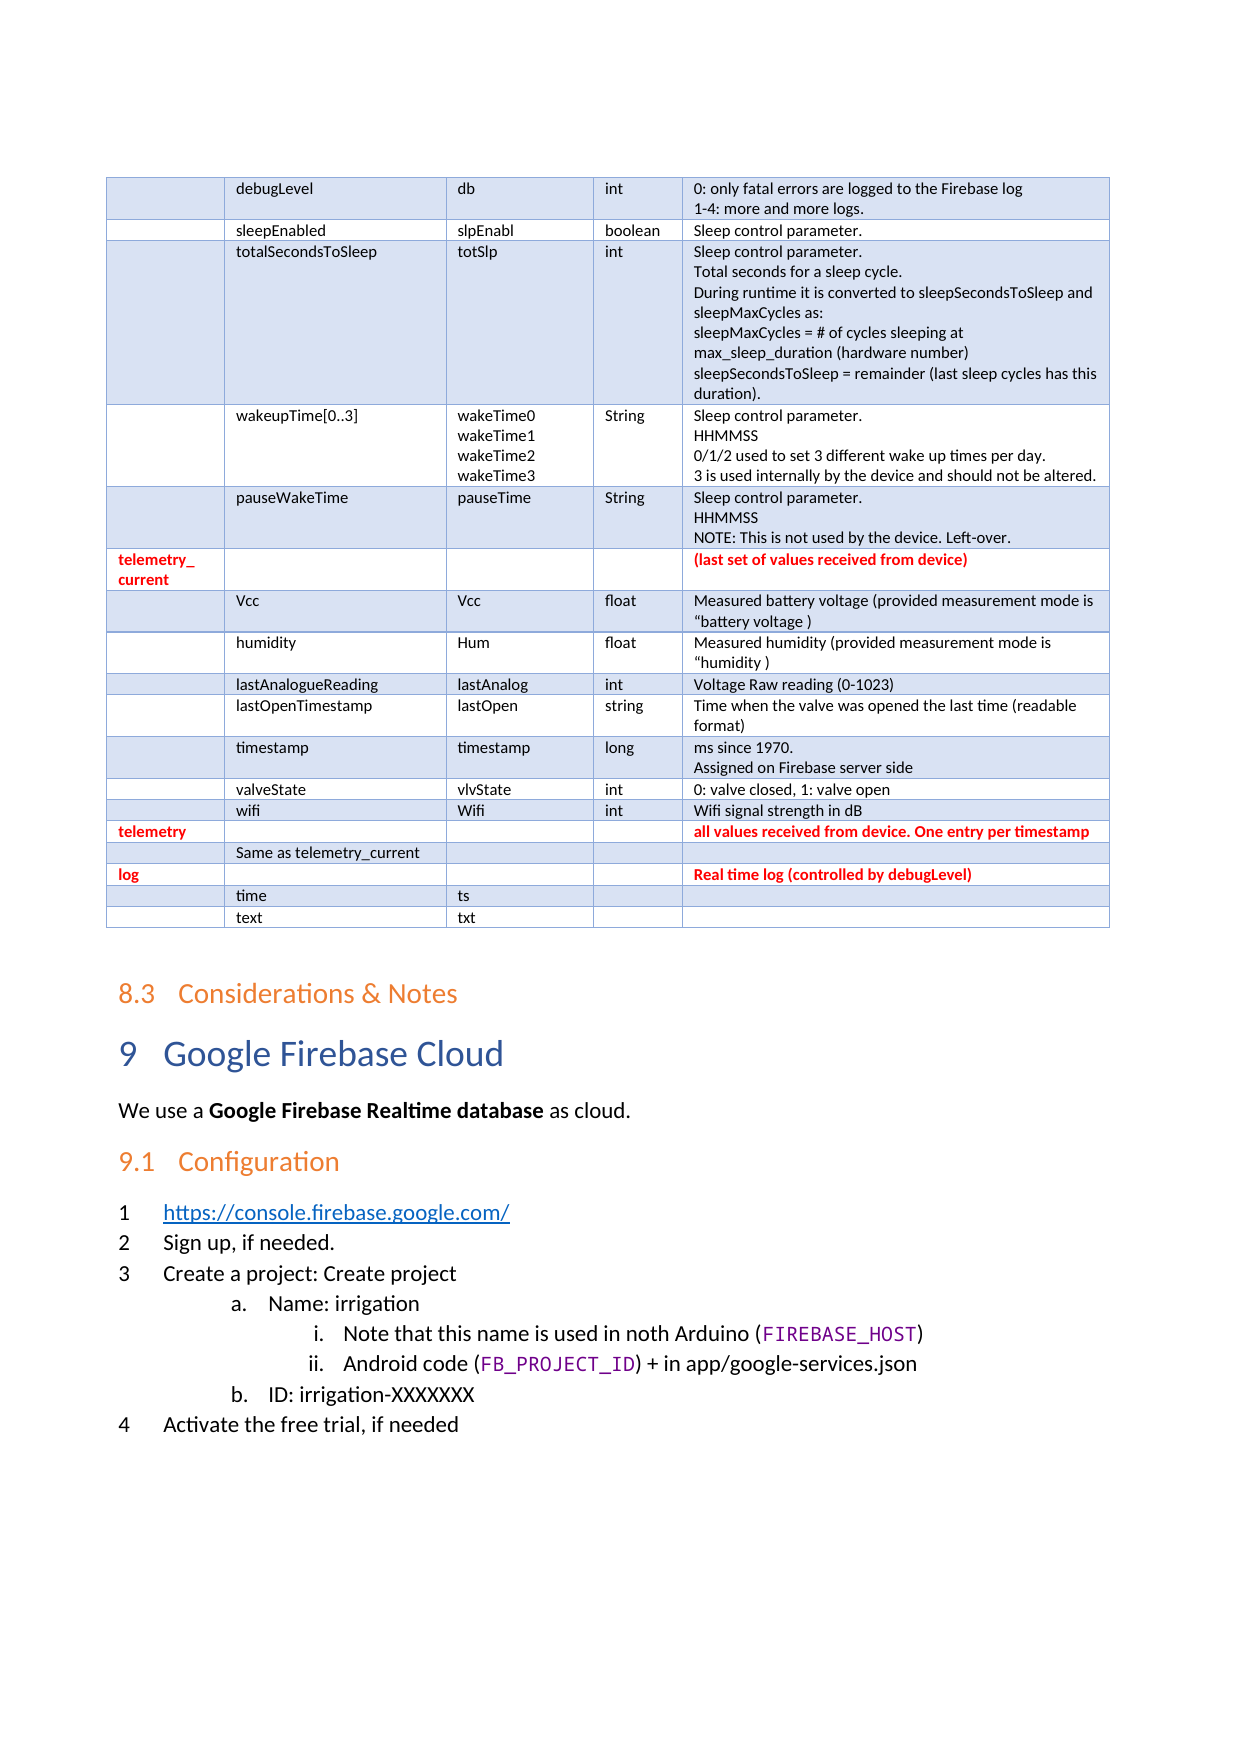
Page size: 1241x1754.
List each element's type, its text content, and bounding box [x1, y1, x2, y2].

table_cell log [107, 864, 224, 884]
table_cell [225, 549, 446, 590]
table_cell [107, 487, 224, 548]
subtitle Configuration [118, 1143, 1122, 1179]
table_cell lastOpen [447, 695, 593, 736]
table_cell [107, 907, 224, 927]
table_cell [594, 821, 682, 842]
table_cell [107, 779, 224, 799]
table_cell [683, 843, 1109, 863]
table_cell telemetry_ current [107, 549, 224, 590]
table_cell telemetry [107, 821, 224, 842]
table_cell [107, 800, 224, 820]
table_cell [107, 674, 224, 694]
table_cell [447, 821, 593, 842]
table_cell [107, 178, 224, 219]
table_cell pauseTime [447, 487, 593, 548]
table_cell Vcc [447, 591, 593, 631]
subtitle Google Firebase Cloud [118, 1030, 1122, 1076]
table_cell ts [447, 886, 593, 906]
table_cell int [594, 779, 682, 799]
subtitle Considerations & Notes [118, 975, 1122, 1011]
table_cell txt [447, 907, 593, 927]
table_cell [107, 591, 224, 631]
table_cell [594, 886, 682, 906]
table_cell int [594, 800, 682, 820]
list Create a project: Create project [118, 1259, 1122, 1287]
table_cell wakeTime0 wakeTime1 wakeTime2 wakeTime3 [447, 405, 593, 486]
table_cell Vcc [225, 591, 446, 631]
table_cell [107, 241, 224, 404]
table_cell [683, 907, 1109, 927]
table_cell wifi [225, 800, 446, 820]
list Name: irrigation [231, 1289, 1122, 1317]
table_cell timestamp [447, 737, 593, 778]
list https://console.firebase.google.com/ [118, 1198, 1122, 1226]
table_cell [107, 220, 224, 240]
table_cell [107, 633, 224, 673]
table_cell String [594, 487, 682, 548]
table_cell Real time log (controlled by debugLevel) [683, 864, 1109, 884]
table_cell all values received from device. One entry per timestamp [683, 821, 1109, 842]
table_cell (last set of values received from device) [683, 549, 1109, 590]
table_cell 0: only fatal errors are logged to the Firebase log 1-4: more and more logs. [683, 178, 1109, 219]
table_cell slpEnabl [447, 220, 593, 240]
table_cell [447, 549, 593, 590]
table_cell text [225, 907, 446, 927]
table_cell Wifi [447, 800, 593, 820]
table_cell debugLevel [225, 178, 446, 219]
table_cell Measured humidity (provided measurement mode is “humidity ) [683, 633, 1109, 673]
table_cell [107, 737, 224, 778]
table_cell Hum [447, 633, 593, 673]
table_cell int [594, 178, 682, 219]
table_cell totSlp [447, 241, 593, 404]
table_cell sleepEnabled [225, 220, 446, 240]
table_cell [107, 695, 224, 736]
table_cell lastAnalog [447, 674, 593, 694]
table_cell time [225, 886, 446, 906]
table_cell valveState [225, 779, 446, 799]
table_cell int [594, 241, 682, 404]
table_cell pauseWakeTime [225, 487, 446, 548]
list ID: irrigation-XXXXXXX [231, 1380, 1122, 1408]
table_cell [594, 907, 682, 927]
table_cell [225, 821, 446, 842]
table_cell long [594, 737, 682, 778]
table_cell ms since 1970. Assigned on Firebase server side [683, 737, 1109, 778]
table_cell [447, 864, 593, 884]
list Note that this name is used in noth Arduino (FIREBASE_HOST) [324, 1319, 1122, 1347]
table_cell String [594, 405, 682, 486]
table_cell [447, 843, 593, 863]
table_cell Sleep control parameter. [683, 220, 1109, 240]
table_cell [107, 405, 224, 486]
table_cell boolean [594, 220, 682, 240]
table_cell [107, 886, 224, 906]
table_cell [594, 549, 682, 590]
table_cell Measured battery voltage (provided measurement mode is “battery voltage ) [683, 591, 1109, 631]
table_cell humidity [225, 633, 446, 673]
table_cell Same as telemetry_current [225, 843, 446, 863]
table_cell vlvState [447, 779, 593, 799]
list Android code (FB_PROJECT_ID) + in app/google-services.json [324, 1349, 1122, 1378]
table_cell [594, 864, 682, 884]
table_cell totalSecondsToSleep [225, 241, 446, 404]
text We use a Google Firebase Realtime database as cloud. [118, 1096, 1122, 1124]
list Sign up, if needed. [118, 1228, 1122, 1257]
table_cell [594, 843, 682, 863]
list Activate the free trial, if needed [118, 1410, 1122, 1438]
table_cell string [594, 695, 682, 736]
table_cell db [447, 178, 593, 219]
table_cell Voltage Raw reading (0-1023) [683, 674, 1109, 694]
table_cell 0: valve closed, 1: valve open [683, 779, 1109, 799]
table_cell [683, 886, 1109, 906]
table_cell Sleep control parameter. Total seconds for a sleep cycle. During runtime it is converted to sleepSecondsToSleep and sleepMaxCycles as: sleepMaxCycles = # of cycles sleeping at max_sleep_duration (hardware number) sleepSecondsToSleep = remainder (last sleep cycles has this duration). [683, 241, 1109, 404]
table_cell Wifi signal strength in dB [683, 800, 1109, 820]
table_cell lastOpenTimestamp [225, 695, 446, 736]
table_cell Sleep control parameter. HHMMSS 0/1/2 used to set 3 different wake up times per day. 3 is used internally by the device and should not be altered. [683, 405, 1109, 486]
table_cell int [594, 674, 682, 694]
table_cell float [594, 591, 682, 631]
table_cell Sleep control parameter. HHMMSS NOTE: This is not used by the device. Left-over. [683, 487, 1109, 548]
table_cell float [594, 633, 682, 673]
table_cell wakeupTime[0..3] [225, 405, 446, 486]
table_cell Time when the valve was opened the last time (readable format) [683, 695, 1109, 736]
table_cell [107, 843, 224, 863]
table_cell lastAnalogueReading [225, 674, 446, 694]
table_cell timestamp [225, 737, 446, 778]
table_cell [225, 864, 446, 884]
